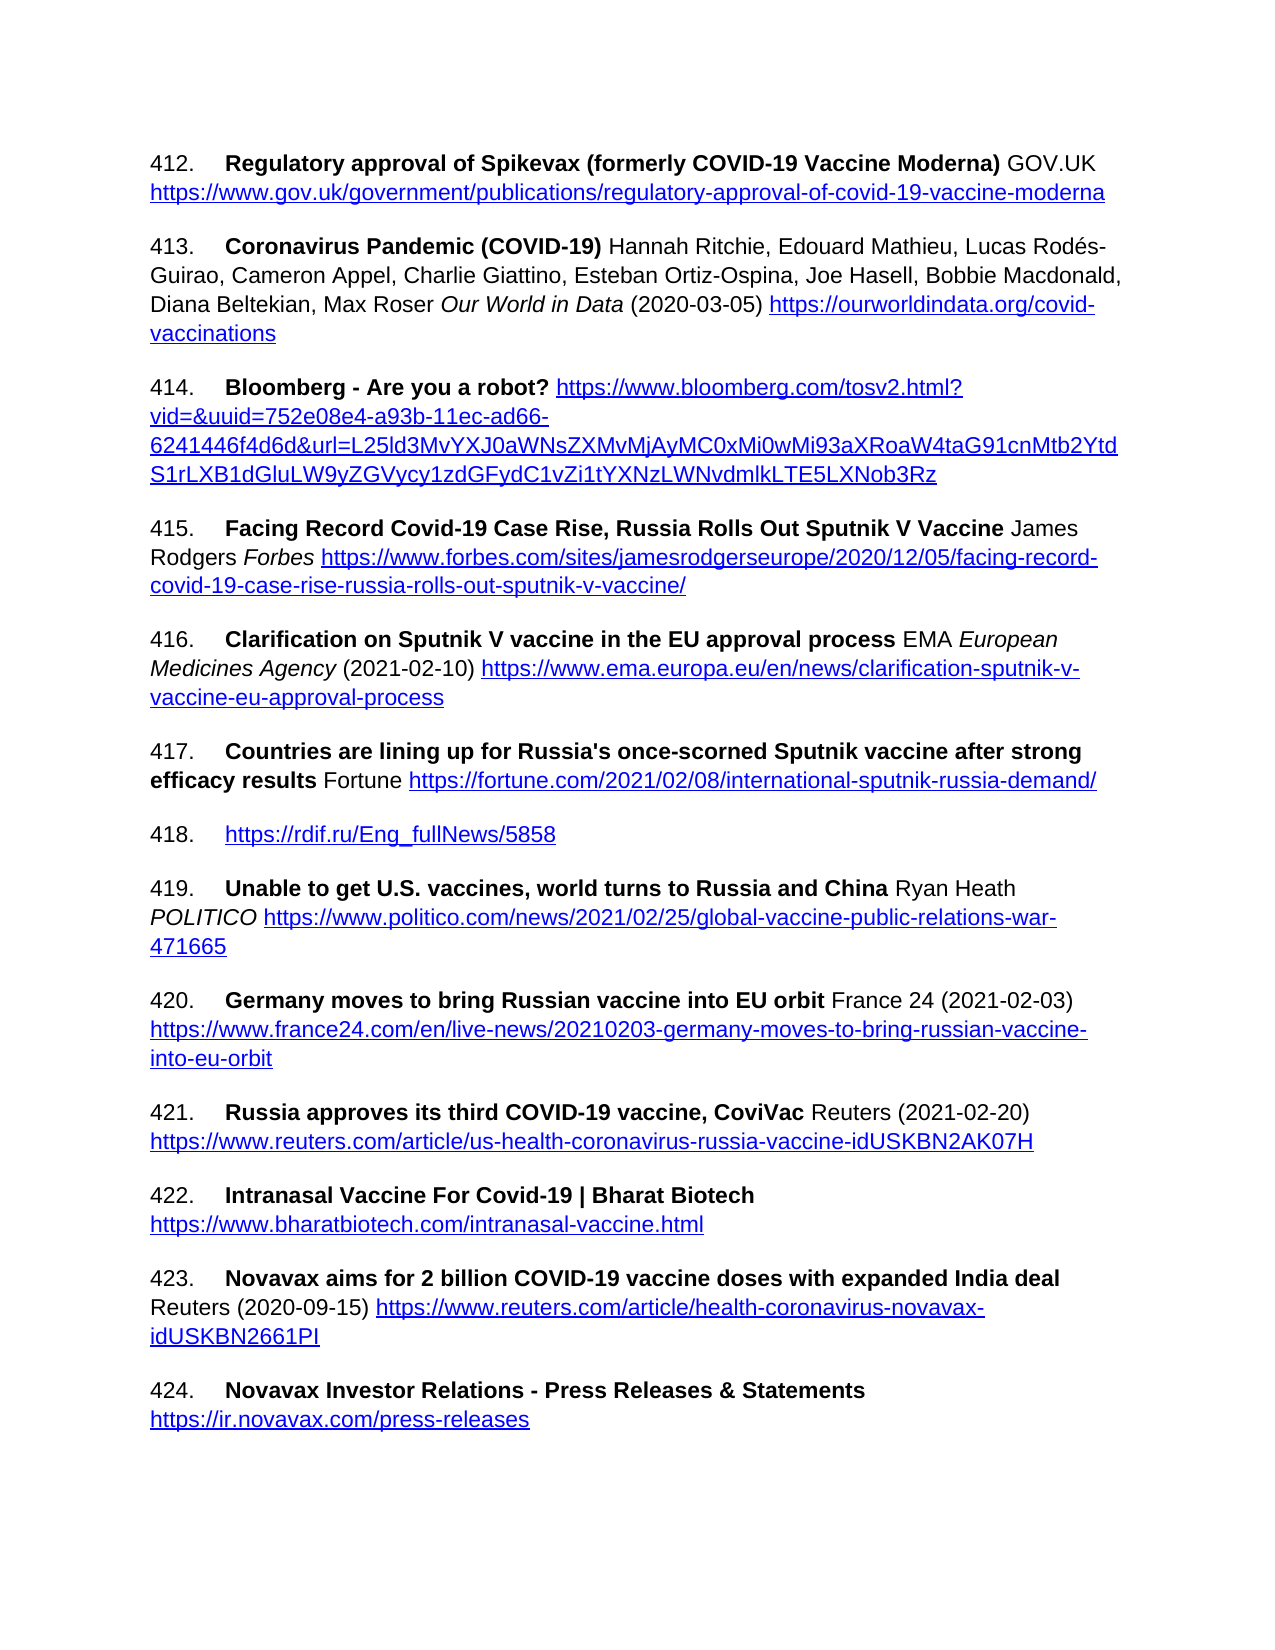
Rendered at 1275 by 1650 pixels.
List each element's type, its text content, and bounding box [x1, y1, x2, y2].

text 418. https://rdif.ru/Eng_fullNews/5858 [150, 821, 1125, 848]
text 419. Unable to get U.S. vaccines, world turns to Russia and China Ryan Heath POLITICO https://www.politico.com/news/2021/02/25/global-vaccine-public-relations-war-471665 [150, 875, 1125, 959]
text 413. Coronavirus Pandemic (COVID-19) Hannah Ritchie, Edouard Mathieu, Lucas Rodés-Guirao, Cameron Appel, Charlie Giattino, Esteban Ortiz-Ospina, Joe Hasell, Bobbie Macdonald, Diana Beltekian, Max Roser Our World in Data (2020-03-05) https://ourworldindata.org/covid-vaccinations [150, 233, 1125, 346]
text 416. Clarification on Sputnik V vaccine in the EU approval process EMA European Medicines Agency (2021-02-10) https://www.ema.europa.eu/en/news/clarification-sputnik-v-vaccine-eu-approval-process [150, 626, 1125, 711]
text 424. Novavax Investor Relations - Press Releases & Statements https://ir.novavax.com/press-releases [150, 1377, 1125, 1432]
text 417. Countries are lining up for Russia's once-scorned Sputnik vaccine after strong efficacy results Fortune https://fortune.com/2021/02/08/international-sputnik-russia-demand/ [150, 738, 1125, 794]
text 423. Novavax aims for 2 billion COVID-19 vaccine doses with expanded India deal Reuters (2020-09-15) https://www.reuters.com/article/health-coronavirus-novavax-idUSKBN2661PI [150, 1265, 1125, 1349]
text 420. Germany moves to bring Russian vaccine into EU orbit France 24 (2021-02-03) https://www.france24.com/en/live-news/20210203-germany-moves-to-bring-russian-vaccine-into-eu-orbit [150, 987, 1125, 1071]
text 412. Regulatory approval of Spikevax (formerly COVID-19 Vaccine Moderna) GOV.UK https://www.gov.uk/government/publications/regulatory-approval-of-covid-19-vaccine-moderna [150, 150, 1125, 205]
text 414. Bloomberg - Are you a robot? https://www.bloomberg.com/tosv2.html?vid=&uuid=752e08e4-a93b-11ec-ad66-6241446f4d6d&url=L25ld3MvYXJ0aWNsZXMvMjAyMC0xMi0wMi93aXRoaW4taG91cnMtb2YtdS1rLXB1dGluLW9yZGVycy1zdGFydC1vZi1tYXNzLWNvdmlkLTE5LXNob3Rz [150, 374, 1125, 487]
text 422. Intranasal Vaccine For Covid-19 | Bharat Biotech https://www.bharatbiotech.com/intranasal-vaccine.html [150, 1182, 1125, 1237]
text 415. Facing Record Covid-19 Case Rise, Russia Rolls Out Sputnik V Vaccine James Rodgers Forbes https://www.forbes.com/sites/jamesrodgerseurope/2020/12/05/facing-record-covid-19-case-rise-russia-rolls-out-sputnik-v-vaccine/ [150, 514, 1125, 599]
text 421. Russia approves its third COVID-19 vaccine, CoviVac Reuters (2021-02-20) https://www.reuters.com/article/us-health-coronavirus-russia-vaccine-idUSKBN2AK07H [150, 1099, 1125, 1154]
